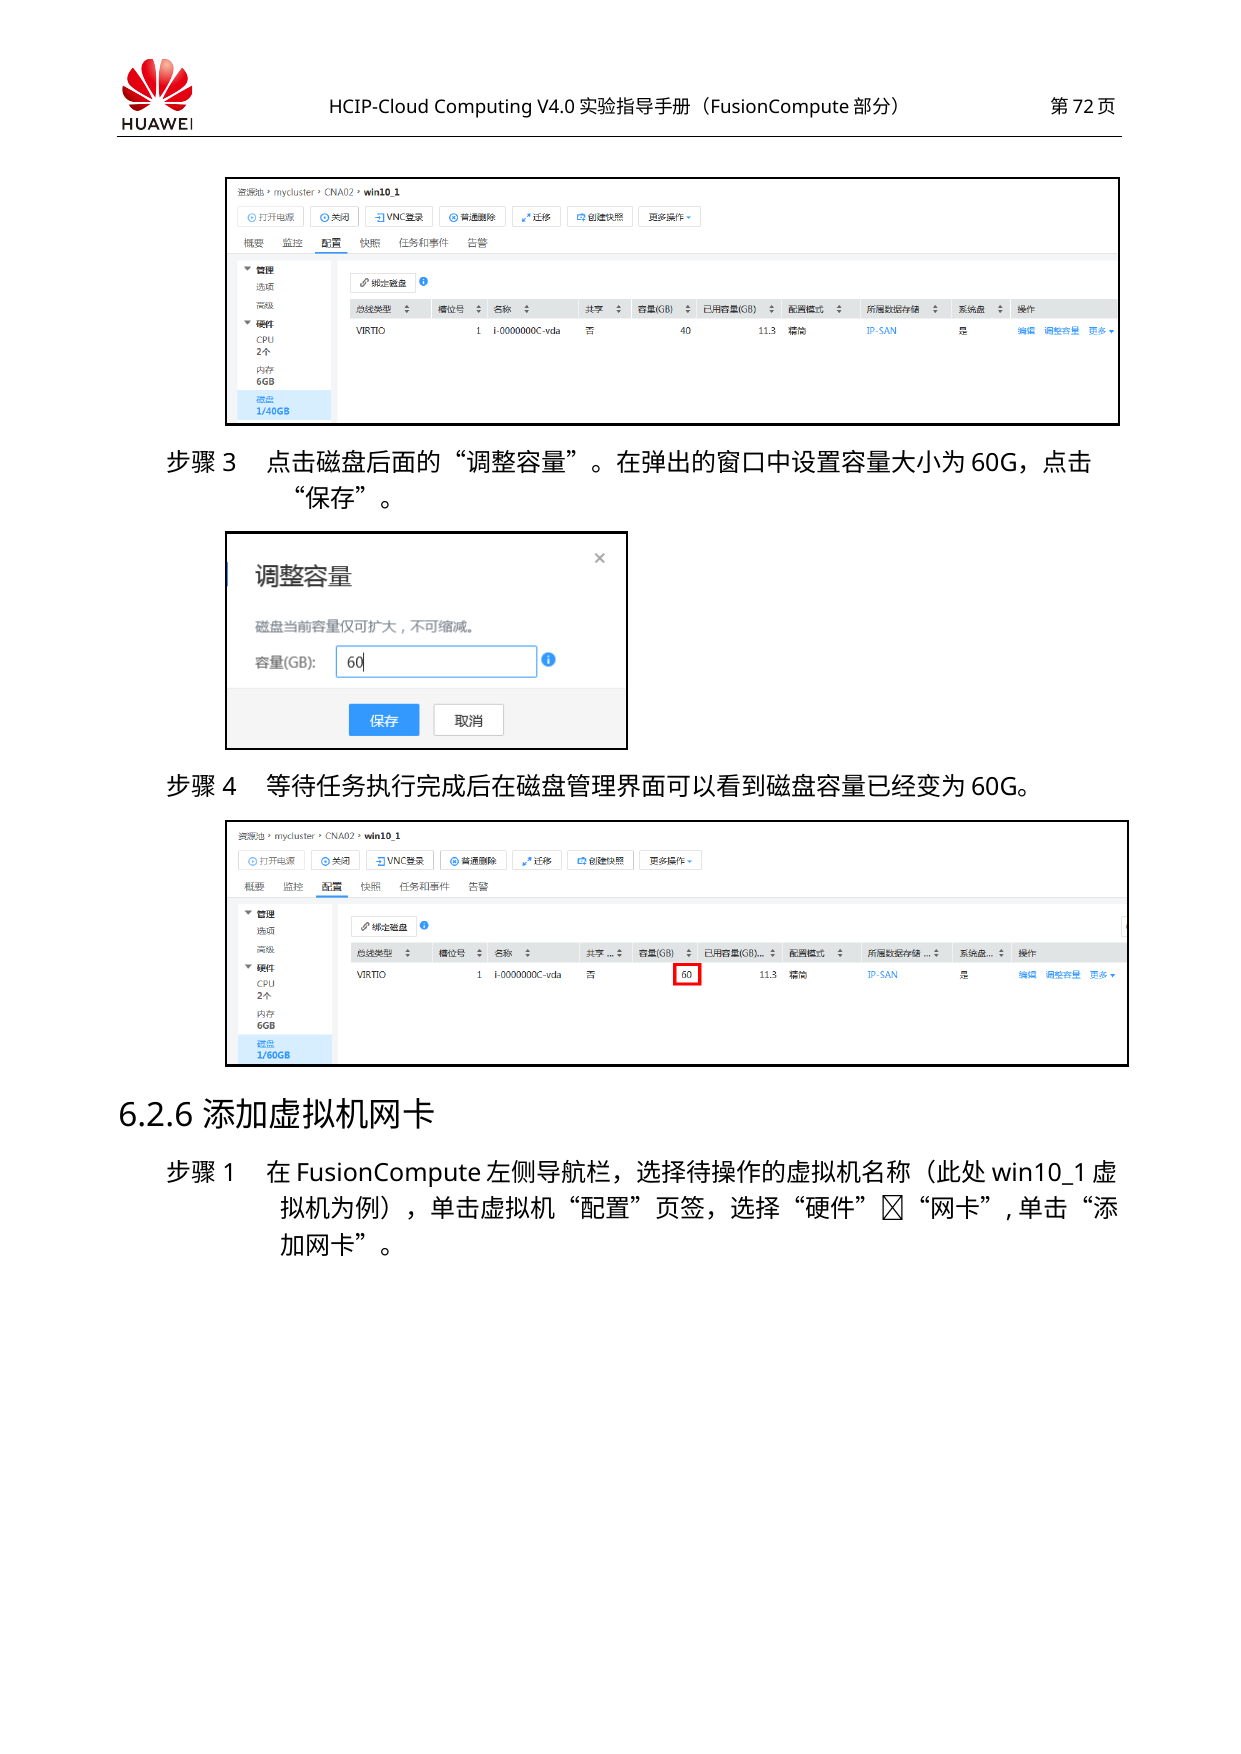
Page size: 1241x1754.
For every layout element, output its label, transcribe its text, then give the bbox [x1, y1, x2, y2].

picture [227, 179, 1118, 423]
picture [227, 822, 1127, 1064]
list 在FusionCompute左侧导航栏，选择待操作的虚拟机名称（此处win10_1虚拟机为例），单击虚拟机“配置”页签，选择“硬件”“网卡”, 单击“添加网卡”。 [236, 1153, 1122, 1261]
picture [227, 534, 626, 748]
list 等待任务执行完成后在磁盘管理界面可以看到磁盘容量已经变为60G。 [236, 767, 1122, 803]
picture [122, 59, 193, 130]
subtitle 添加虚拟机网卡 [118, 1087, 1122, 1136]
list 点击磁盘后面的“调整容量”。在弹出的窗口中设置容量大小为60G，点击“保存”。 [236, 442, 1122, 515]
